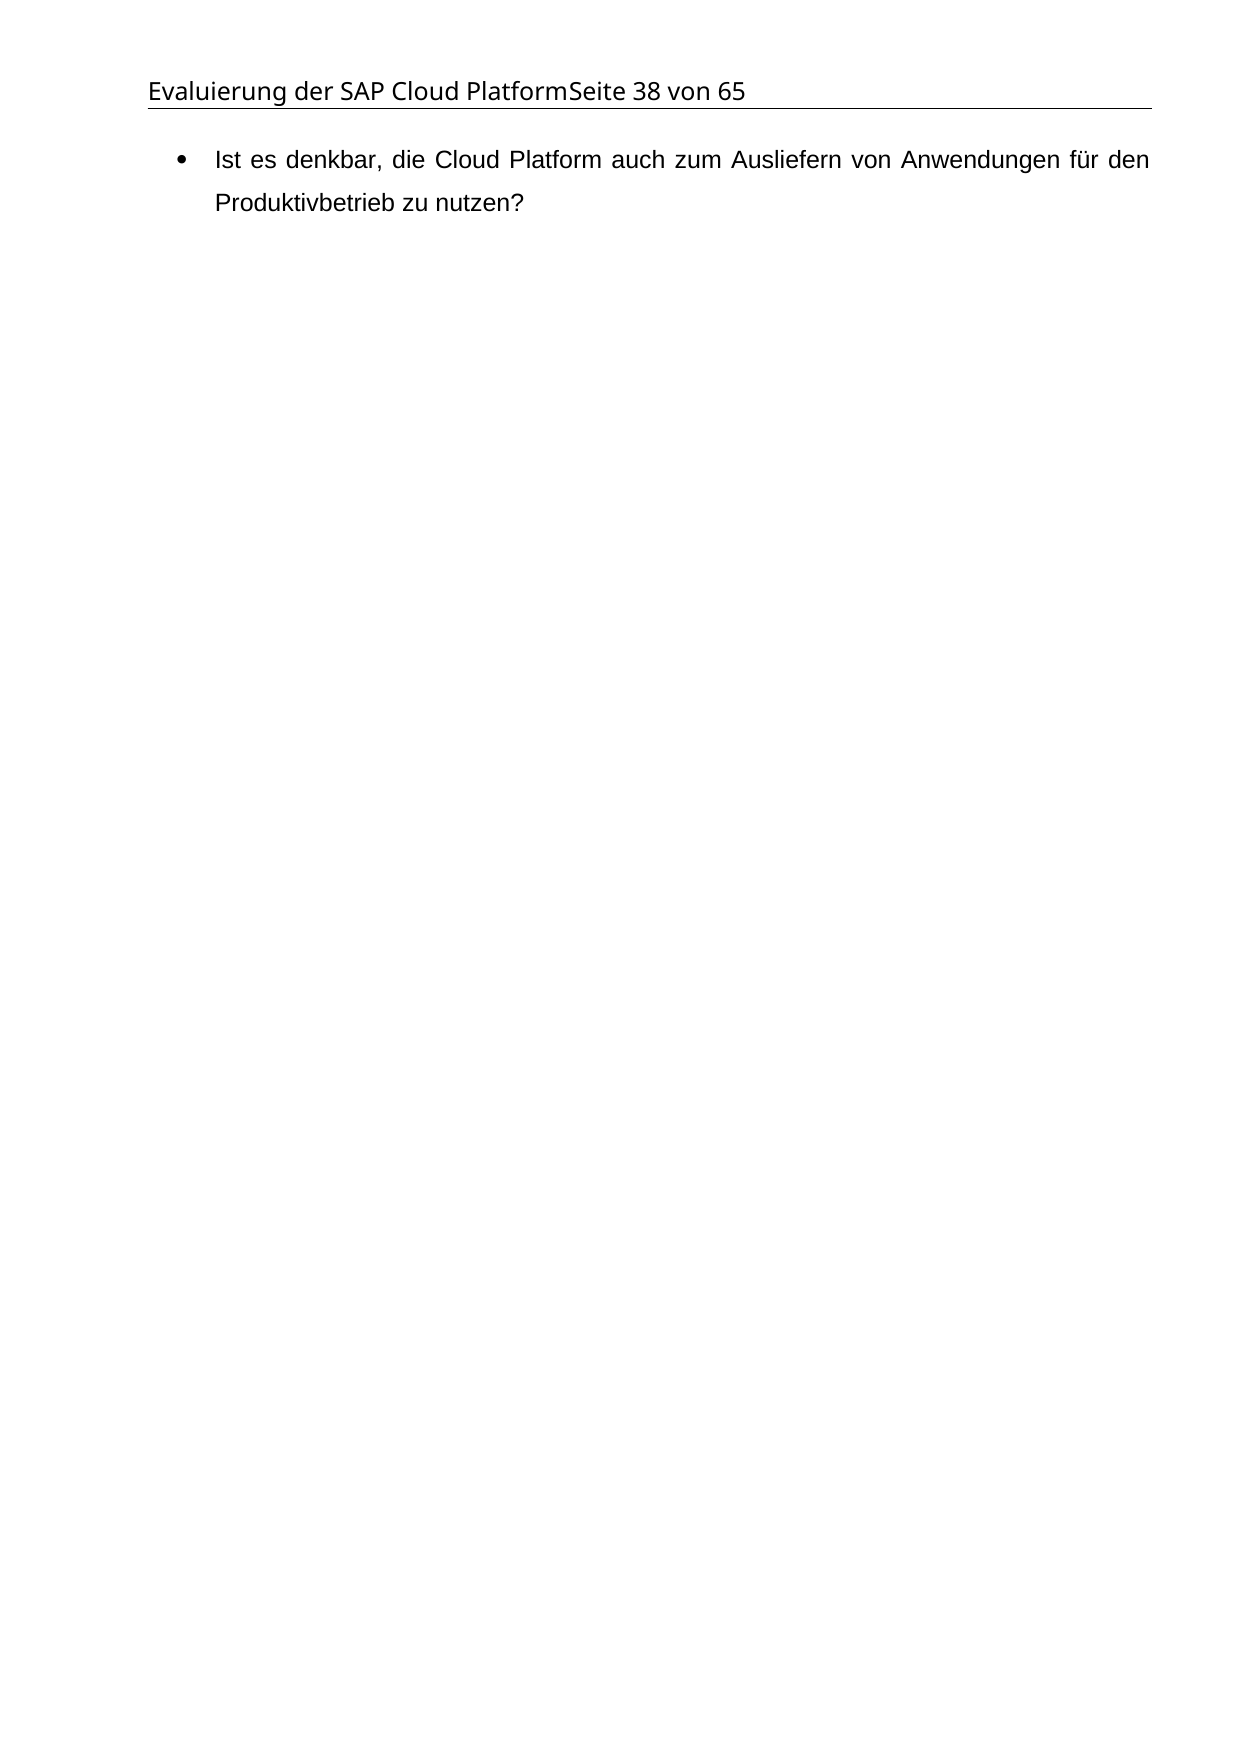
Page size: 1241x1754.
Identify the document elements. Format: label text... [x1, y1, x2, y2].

list Ist es denkbar, die Cloud Platform auch zum Ausliefern von Anwendungen für den Produktivbetrieb zu nutzen? [177, 145, 1152, 217]
